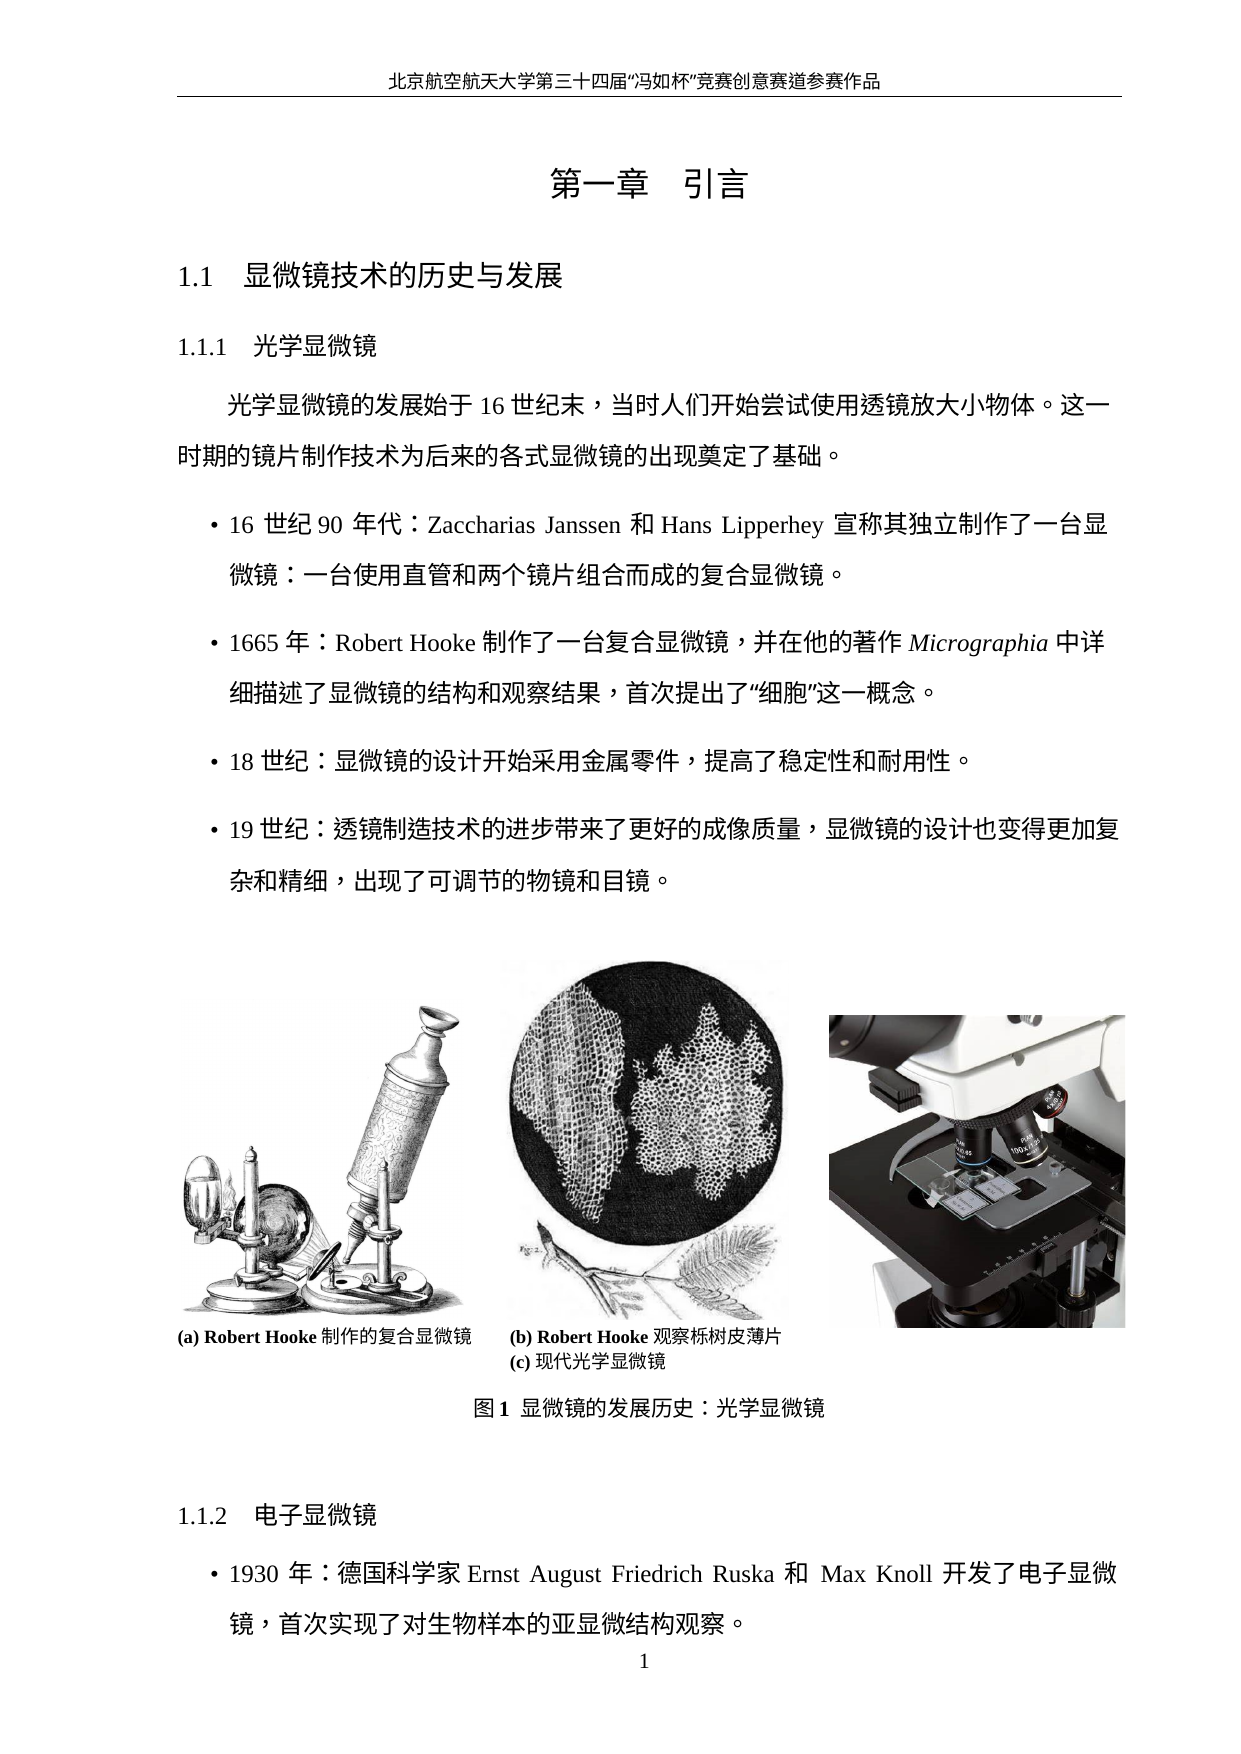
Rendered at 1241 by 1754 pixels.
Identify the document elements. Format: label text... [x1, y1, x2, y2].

text 光学显微镜的发展始于 16 世纪末，当时人们开始尝试使用透镜放大小物体。这一时期的镜片制作技术为后来的各式显微镜的出现奠定了基础。 [177, 388, 1122, 473]
list 16 世纪 90 年代：Zaccharias Janssen 和 Hans Lipperhey 宣称其独立制作了一台显微镜：一台使用直管和两个镜片组合而成的复合显微镜。 [210, 506, 1122, 591]
subtitle 显微镜技术的历史与发展 [177, 255, 1151, 295]
picture [500, 960, 789, 964]
text (a) Robert Hooke 制作的复合显微镜 (b) Robert Hooke 观察栎树皮薄片 (c) 现代光学显微镜 [177, 964, 1151, 1374]
list 1930 年：德国科学家 Ernst August Friedrich Ruska 和Max Knoll 开发了电子显微镜，首次实现了对生物样本的亚显微结构观察。 [210, 1556, 1122, 1641]
text 图 1 显微镜的发展历史：光学显微镜 [148, 1393, 1151, 1422]
list 1665 年：Robert Hooke 制作了一台复合显微镜，并在他的著作 Micrographia 中详细描述了显微镜的结构和观察结果，首次提出了“细胞”这一概念。 [210, 625, 1122, 710]
list 18 世纪：显微镜的设计开始采用金属零件，提高了稳定性和耐用性。 [210, 744, 1151, 778]
text 第一章 引言 [148, 161, 1151, 206]
list 19 世纪：透镜制造技术的进步带来了更好的成像质量，显微镜的设计也变得更加复杂和精细，出现了可调节的物镜和目镜。 [210, 812, 1122, 897]
list 光学显微镜 [177, 329, 1151, 363]
list 电子显微镜 [177, 1497, 1151, 1532]
